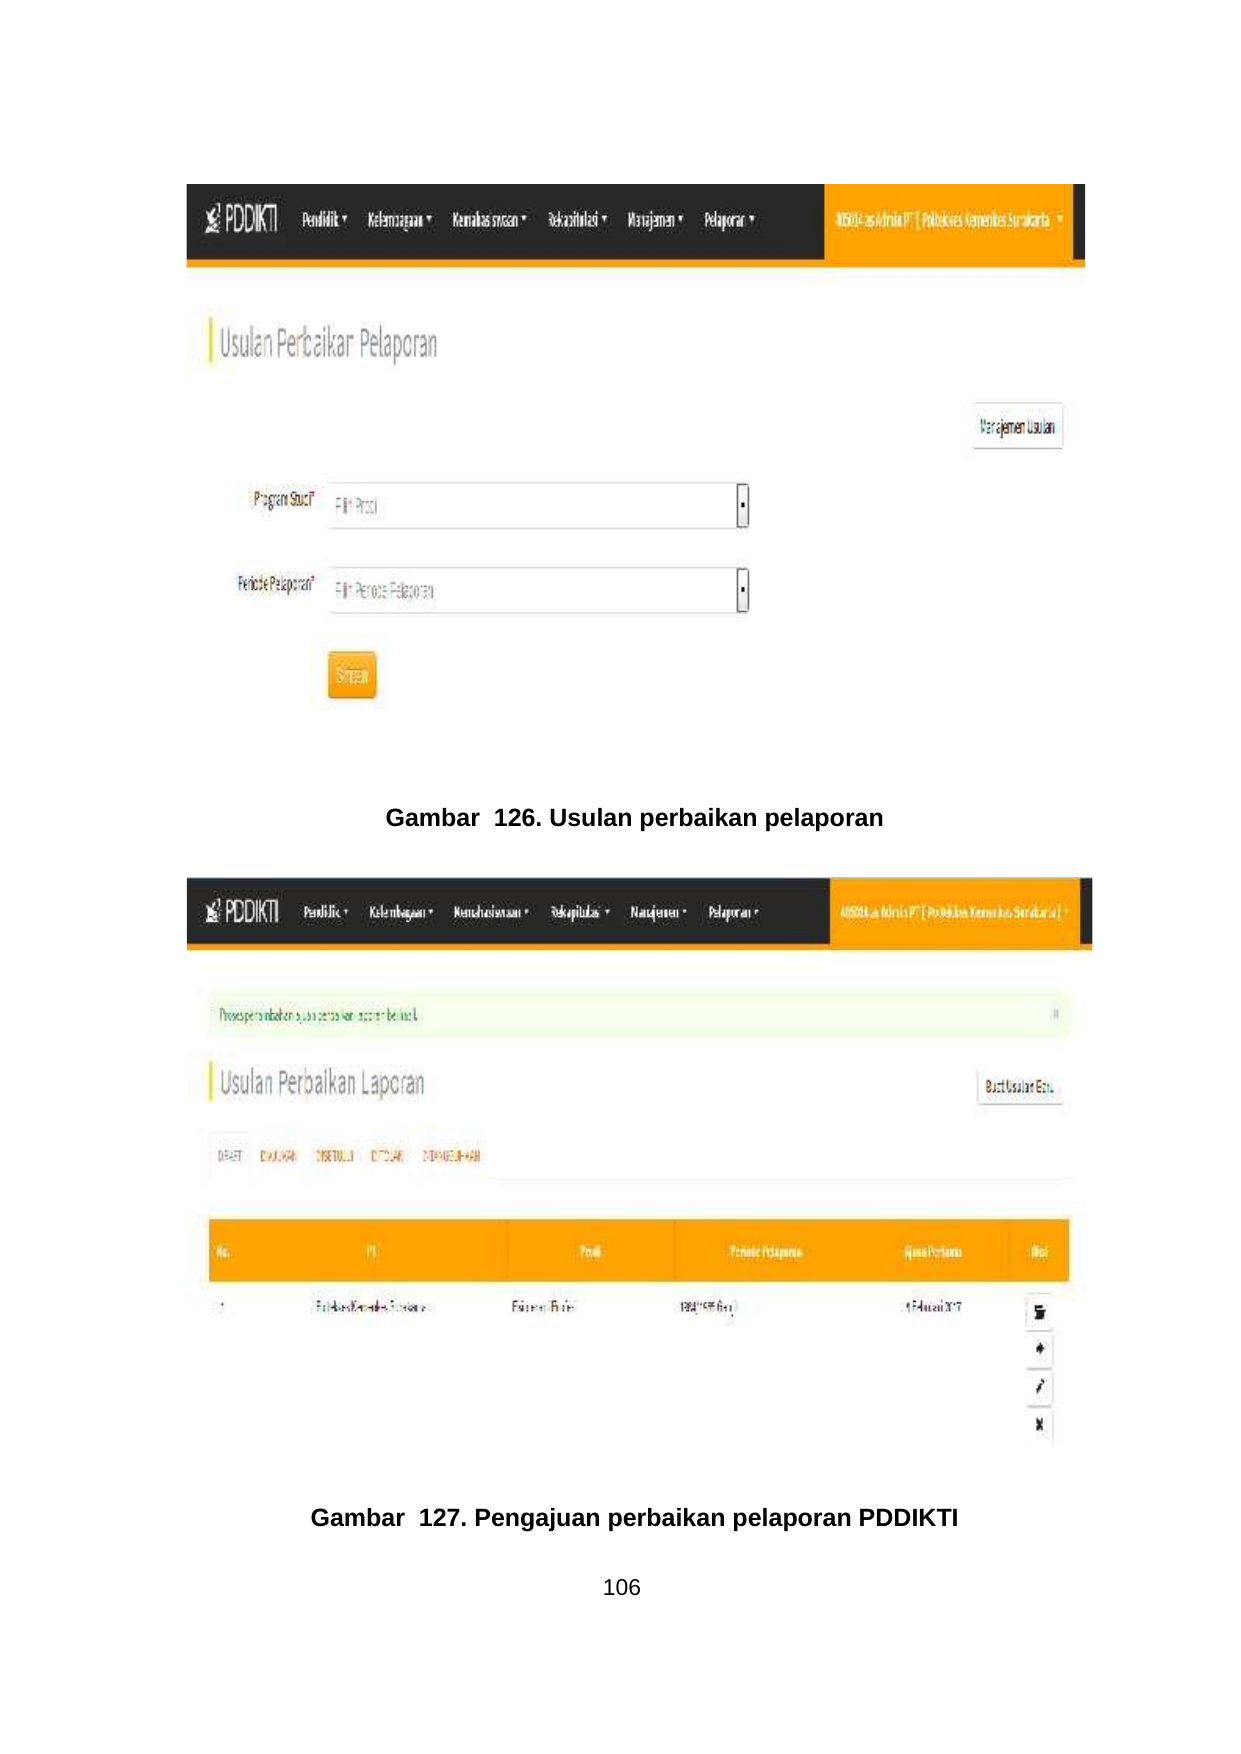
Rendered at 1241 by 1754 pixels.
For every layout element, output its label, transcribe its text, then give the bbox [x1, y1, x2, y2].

subtitle Gambar 126. Usulan perbaikan pelaporan [385, 803, 1105, 832]
text Gambar 127. Pengajuan perbaikan pelaporan PDDIKTI [310, 1503, 1105, 1532]
picture [186, 184, 1086, 716]
picture [186, 877, 1093, 1465]
